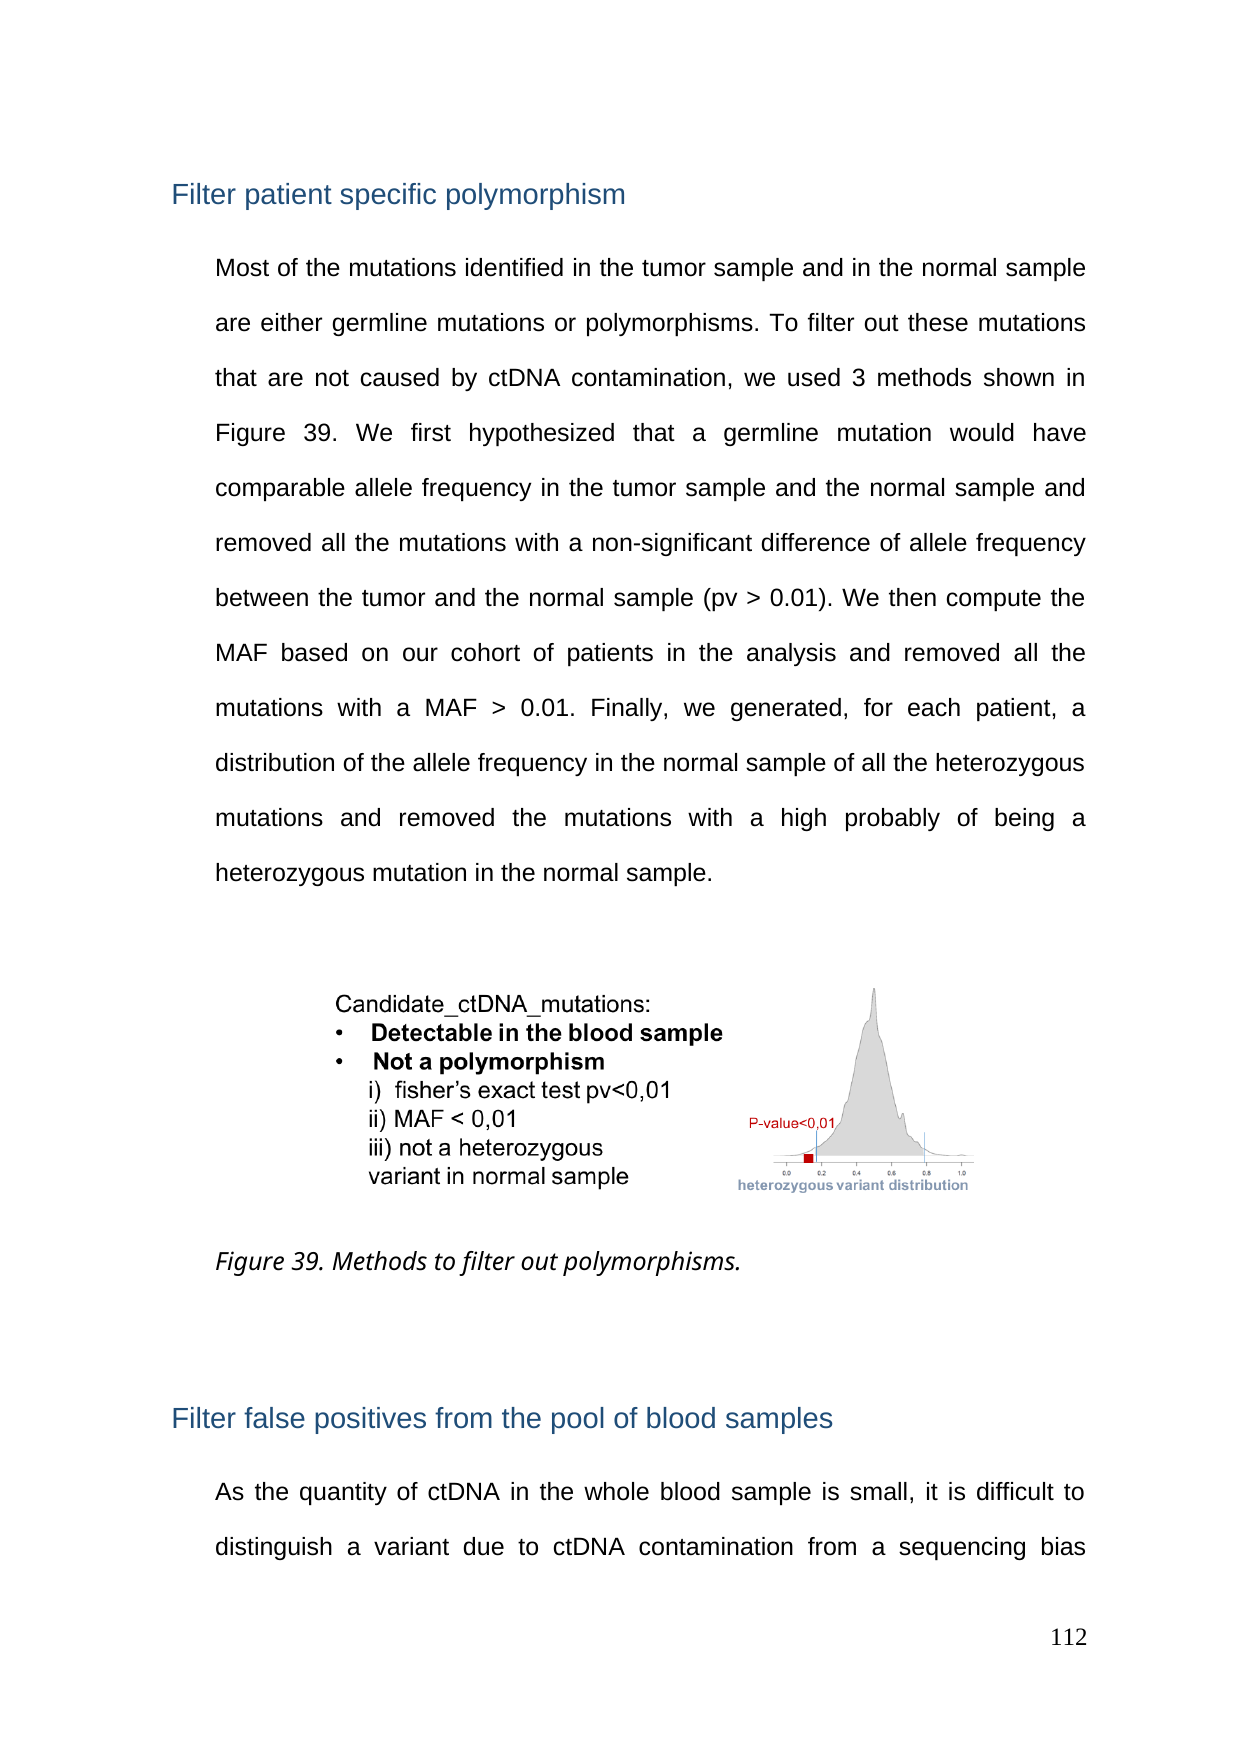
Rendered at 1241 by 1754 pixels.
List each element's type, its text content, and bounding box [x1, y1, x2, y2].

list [215, 1469, 1087, 1568]
picture [328, 988, 980, 1196]
subtitle Filter patient specific polymorphism [171, 172, 1087, 216]
subtitle Filter false positives from the pool of blood samples [171, 1396, 1087, 1440]
